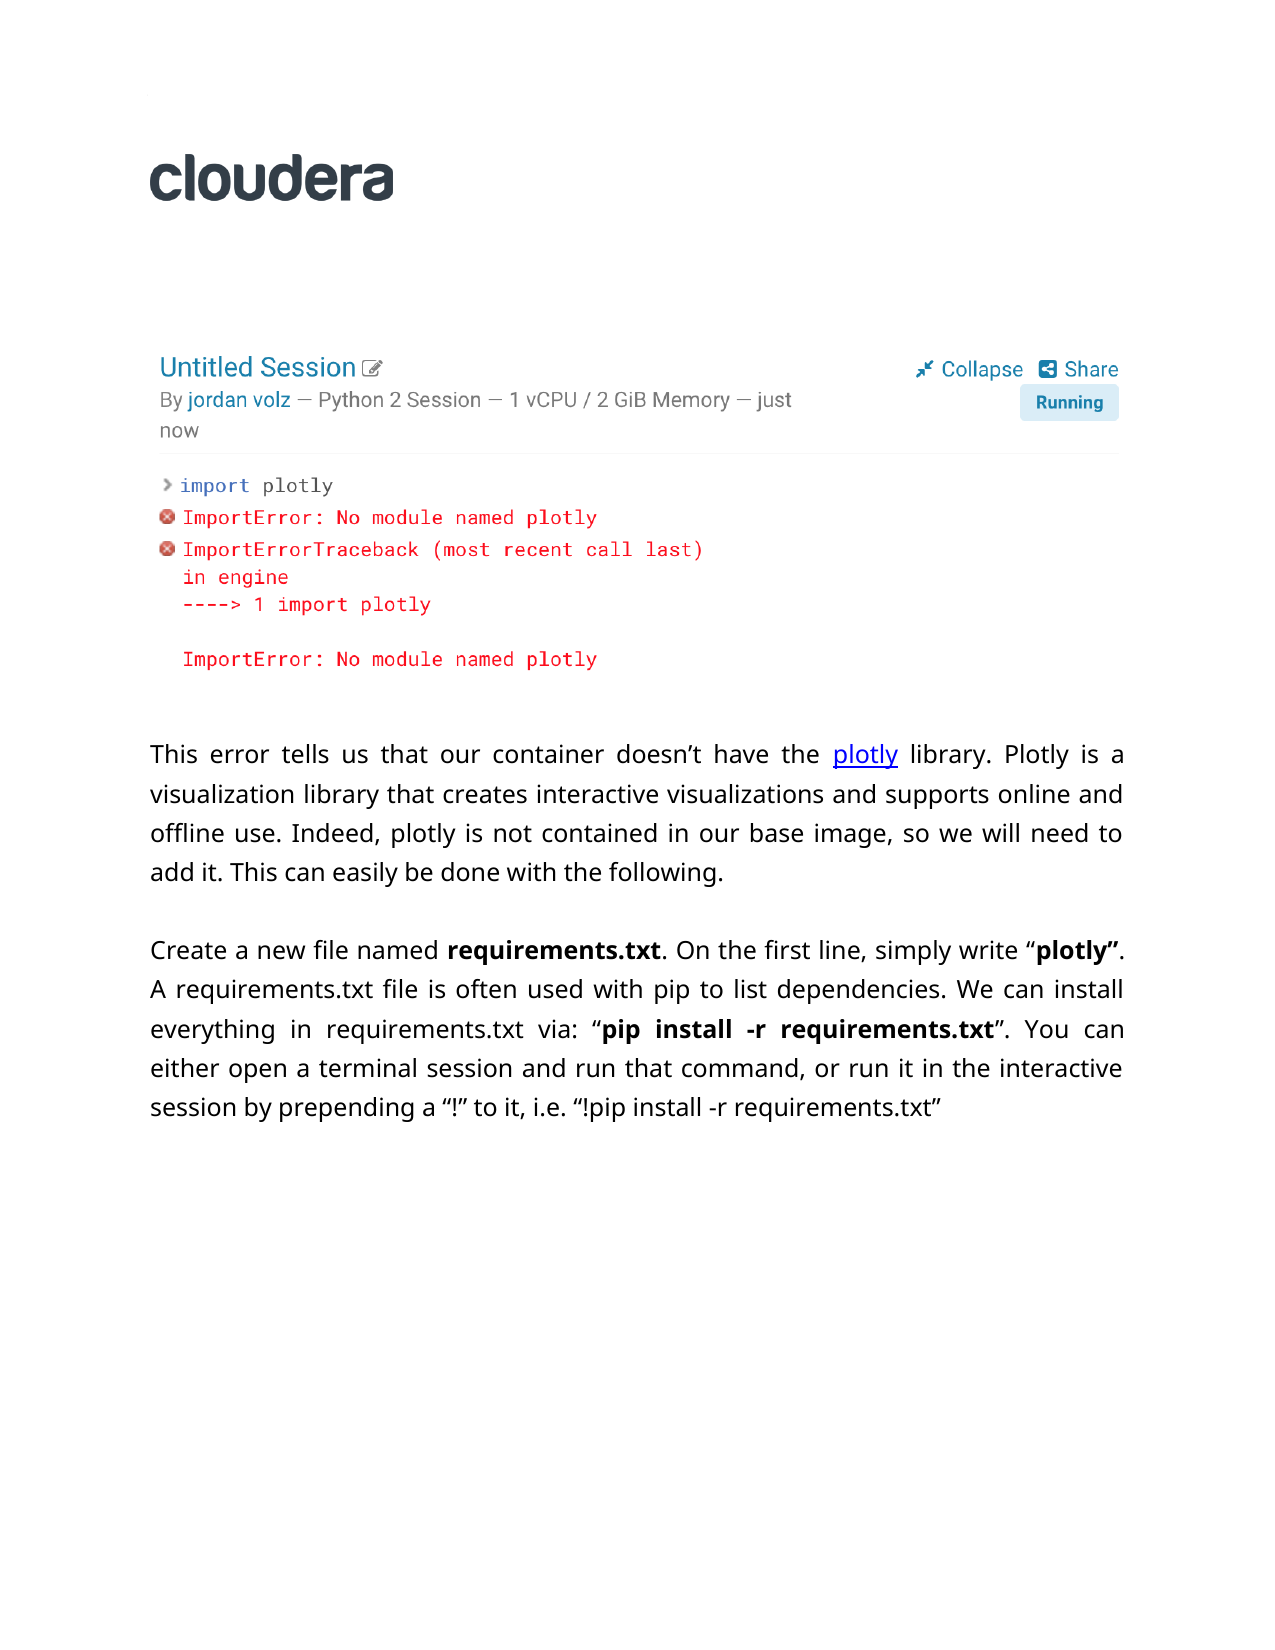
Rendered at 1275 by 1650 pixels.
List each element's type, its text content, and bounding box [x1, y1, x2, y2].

picture [150, 332, 1125, 693]
text Create a new file named requirements.txt. On the first line, simply write “plotly”. A requirements.txt file is often used with pip to list dependencies. We can install everything in requirements.txt via: “pip install -r requirements.txt”. You can either open a terminal session and run that command, or run it in the interactive session by prepending a “!” to it, i.e. “!pip install -r requirements.txt” [150, 933, 1125, 1124]
text This error tells us that our container doesn’t have the plotly library. Plotly is a visualization library that creates interactive visualizations and supports online and offline use. Indeed, plotly is not contained in our base image, so we will need to add it. This can easily be done with the following. [150, 737, 1125, 889]
picture [147, 0, 766, 328]
